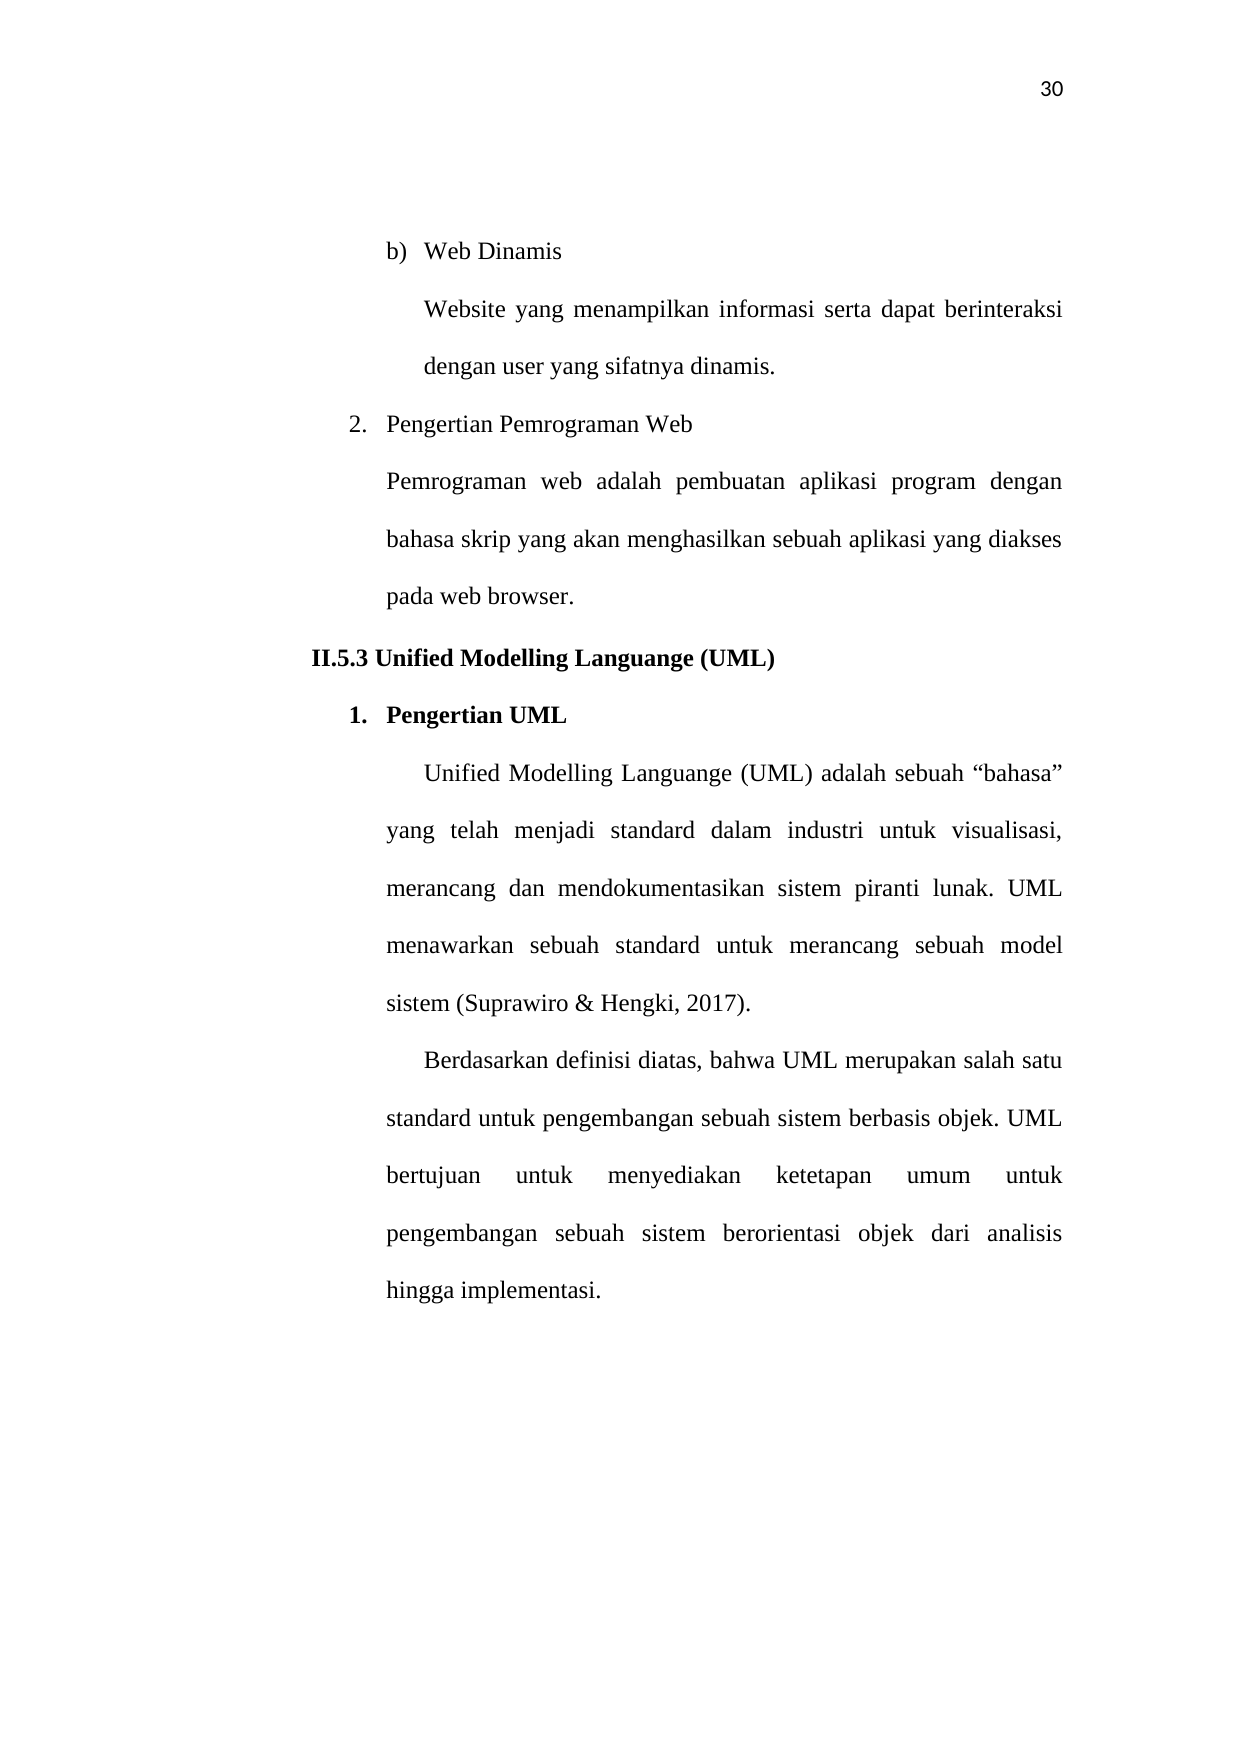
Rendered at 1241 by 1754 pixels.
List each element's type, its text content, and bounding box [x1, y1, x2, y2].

subtitle Web Dinamis [386, 236, 1063, 265]
subtitle Pemrograman web adalah pembuatan aplikasi program dengan bahasa skrip yang akan menghasilkan sebuah aplikasi yang diakses pada web browser. [386, 466, 1063, 610]
subtitle Pengertian UML [348, 700, 1063, 729]
subtitle Website yang menampilkan informasi serta dapat berinteraksi dengan user yang sifatnya dinamis. [424, 294, 1063, 380]
subtitle Unified Modelling Languange (UML) adalah sebuah “bahasa” yang telah menjadi standard dalam industri untuk visualisasi, merancang dan mendokumentasikan sistem piranti lunak. UML menawarkan sebuah standard untuk merancang sebuah model sistem (Suprawiro & Hengki, 2017). [386, 758, 1063, 1017]
subtitle Berdasarkan definisi diatas, bahwa UML merupakan salah satu standard untuk pengembangan sebuah sistem berbasis objek. UML bertujuan untuk menyediakan ketetapan umum untuk pengembangan sebuah sistem berorientasi objek dari analisis hingga implementasi. [386, 1045, 1063, 1304]
subtitle Pengertian Pemrograman Web [348, 409, 1063, 437]
subtitle Unified Modelling Languange (UML) [311, 643, 1063, 672]
